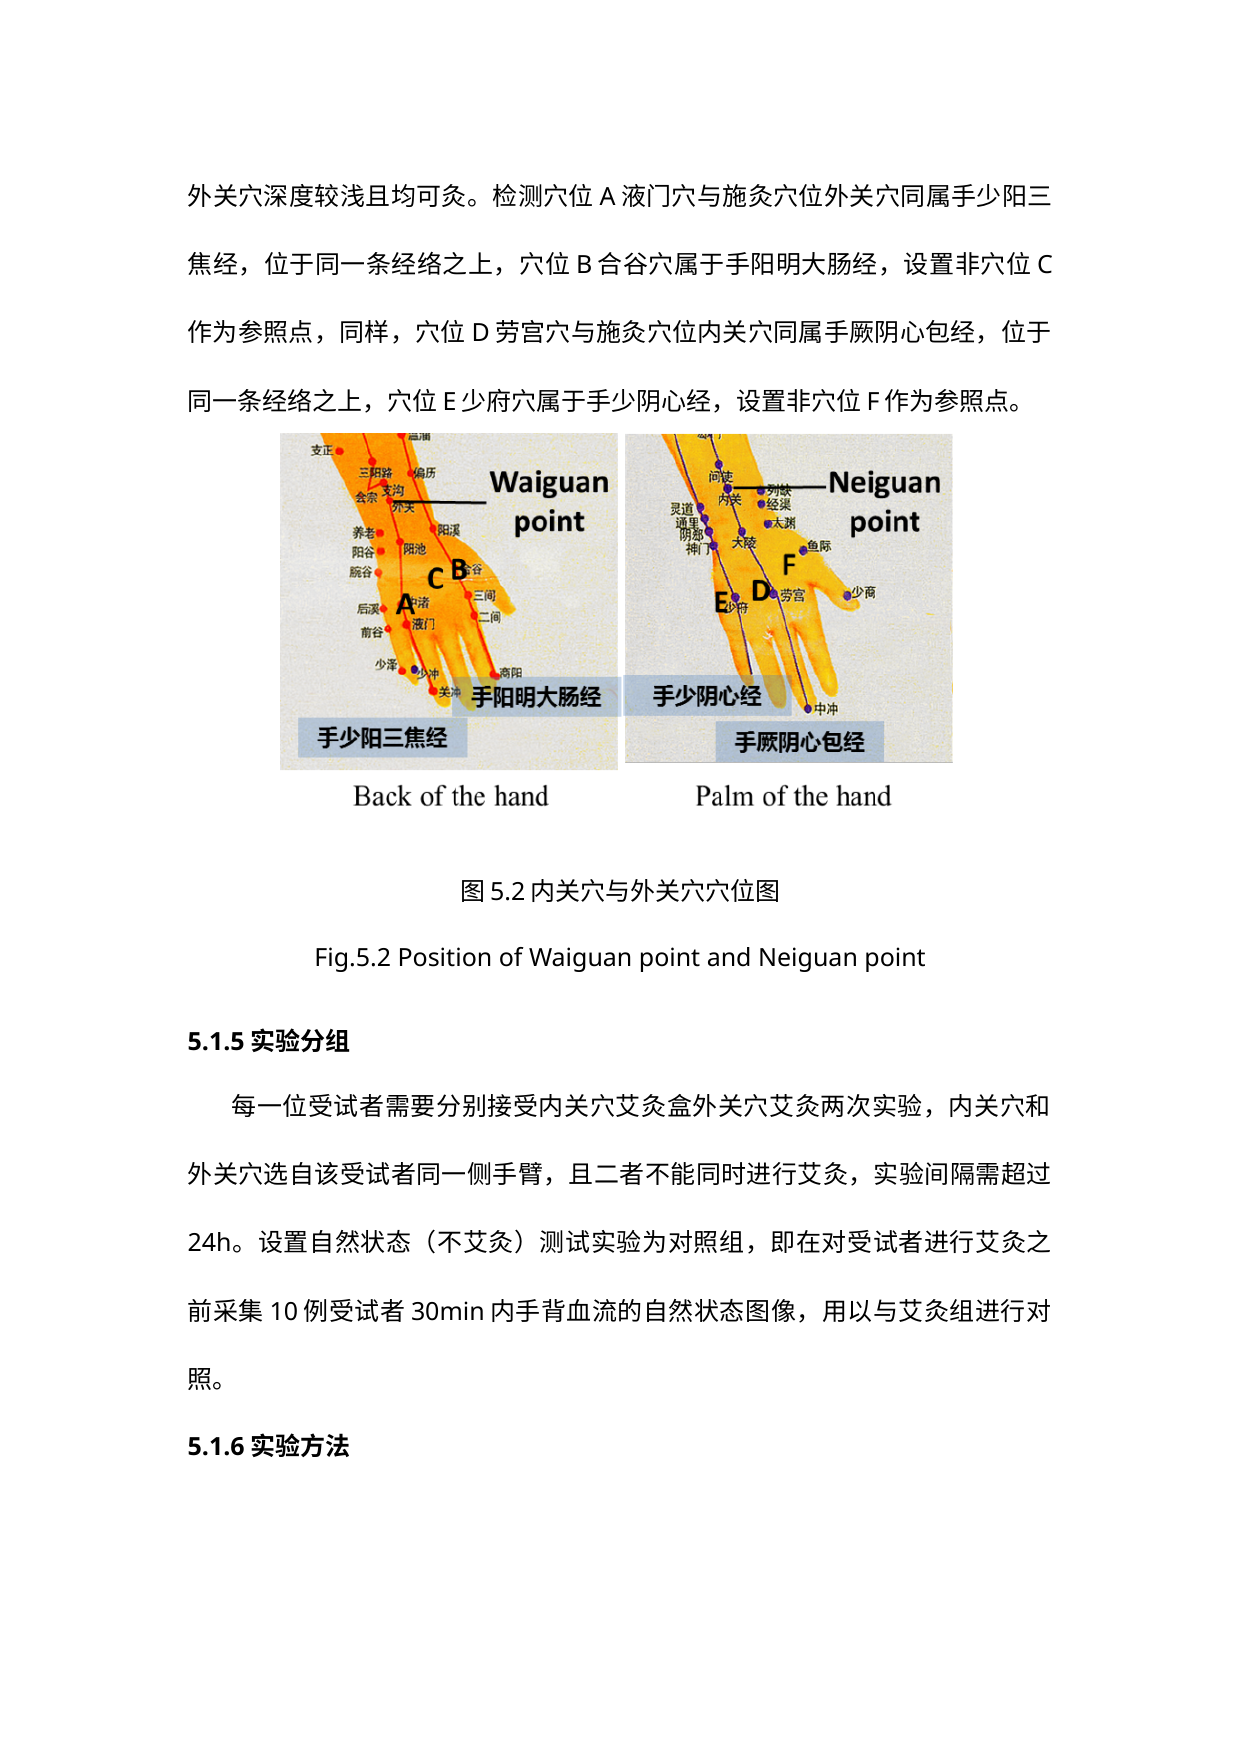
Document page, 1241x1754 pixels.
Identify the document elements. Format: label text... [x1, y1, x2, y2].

picture [280, 433, 961, 829]
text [187, 162, 1053, 432]
text 每一位受试者需要分别接受内关穴艾灸盒外关穴艾灸两次实验，内关穴和外关穴选自该受试者同一侧手臂，且二者不能同时进行艾灸，实验间隔需超过24h。设置自然状态（不艾灸）测试实验为对照组，即在对受试者进行艾灸之前采集10例受试者30min内手背血流的自然状态图像，用以与艾灸组进行对照。 [187, 1072, 1053, 1410]
text 5.1.6实验方法 [187, 1412, 1053, 1477]
text Fig.5.2 Position of Waiguan point and Neiguan point [187, 924, 1053, 989]
text 5.1.5实验分组 [187, 1007, 1053, 1072]
text 图5.2内关穴与外关穴穴位图 [187, 857, 1053, 922]
